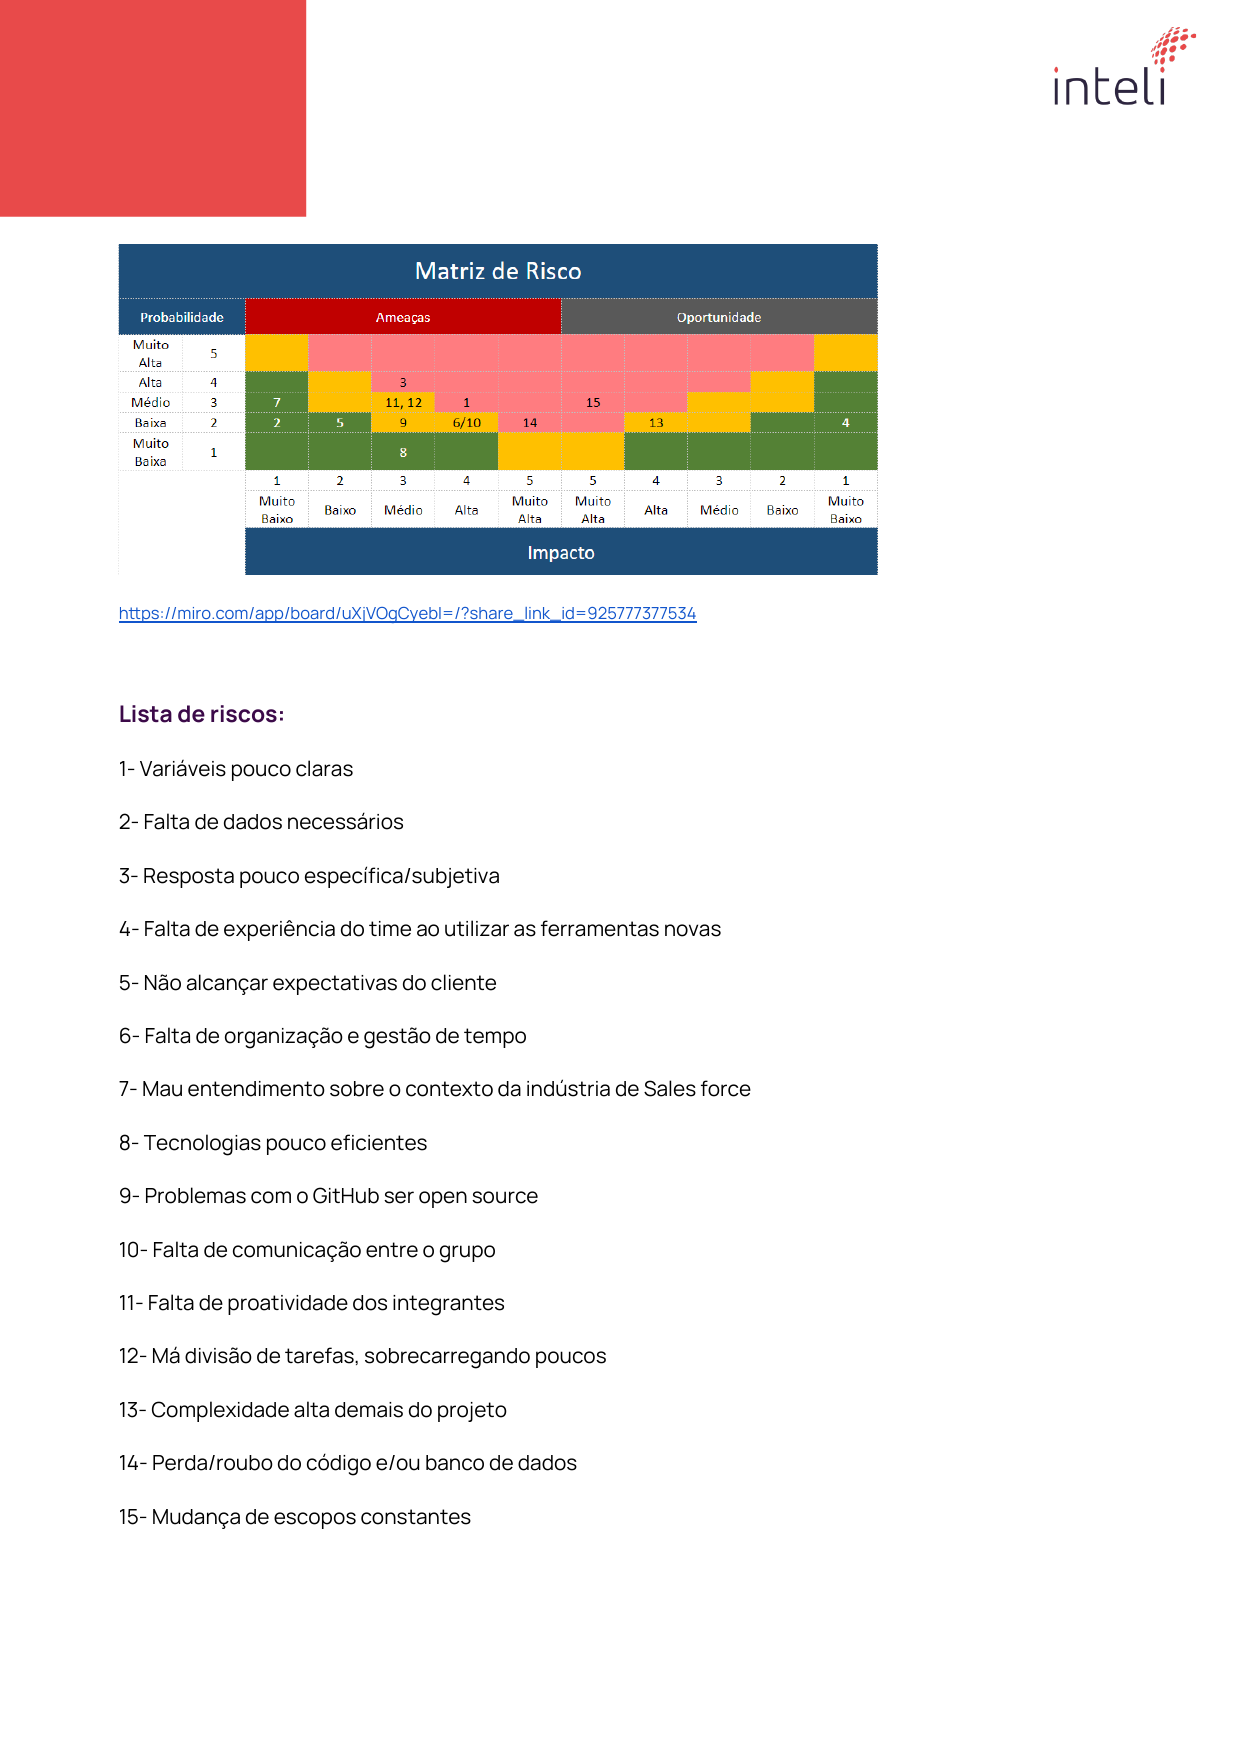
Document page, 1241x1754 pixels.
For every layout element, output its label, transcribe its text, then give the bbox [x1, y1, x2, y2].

picture [118, 244, 879, 575]
text 11- Falta de proatividade dos integrantes [118, 1288, 1122, 1317]
text Lista de riscos: [118, 698, 1122, 729]
text 6- Falta de organização e gestão de tempo [118, 1021, 1122, 1049]
text 13- Complexidade alta demais do projeto [118, 1395, 1122, 1424]
text 5- Não alcançar expectativas do cliente [118, 968, 1122, 996]
text 3- Resposta pouco específica/subjetiva [118, 861, 1122, 889]
picture [1054, 27, 1197, 105]
text 10- Falta de comunicação entre o grupo [118, 1235, 1122, 1263]
picture [0, 0, 307, 217]
text 8- Tecnologias pouco eficientes [118, 1128, 1122, 1156]
text 1- Variáveis pouco claras [118, 754, 1122, 782]
text 12- Má divisão de tarefas, sobrecarregando poucos [118, 1342, 1122, 1370]
text 14- Perda/roubo do código e/ou banco de dados [118, 1449, 1122, 1477]
text https://miro.com/app/board/uXjVOgCyebI=/?share_link_id=925777377534 [118, 602, 1122, 625]
text 9- Problemas com o GitHub ser open source [118, 1181, 1122, 1210]
text 4- Falta de experiência do time ao utilizar as ferramentas novas [118, 914, 1122, 943]
text 2- Falta de dados necessários [118, 807, 1122, 836]
text 7- Mau entendimento sobre o contexto da indústria de Sales force [118, 1074, 1122, 1103]
text 15- Mudança de escopos constantes [118, 1502, 1122, 1531]
